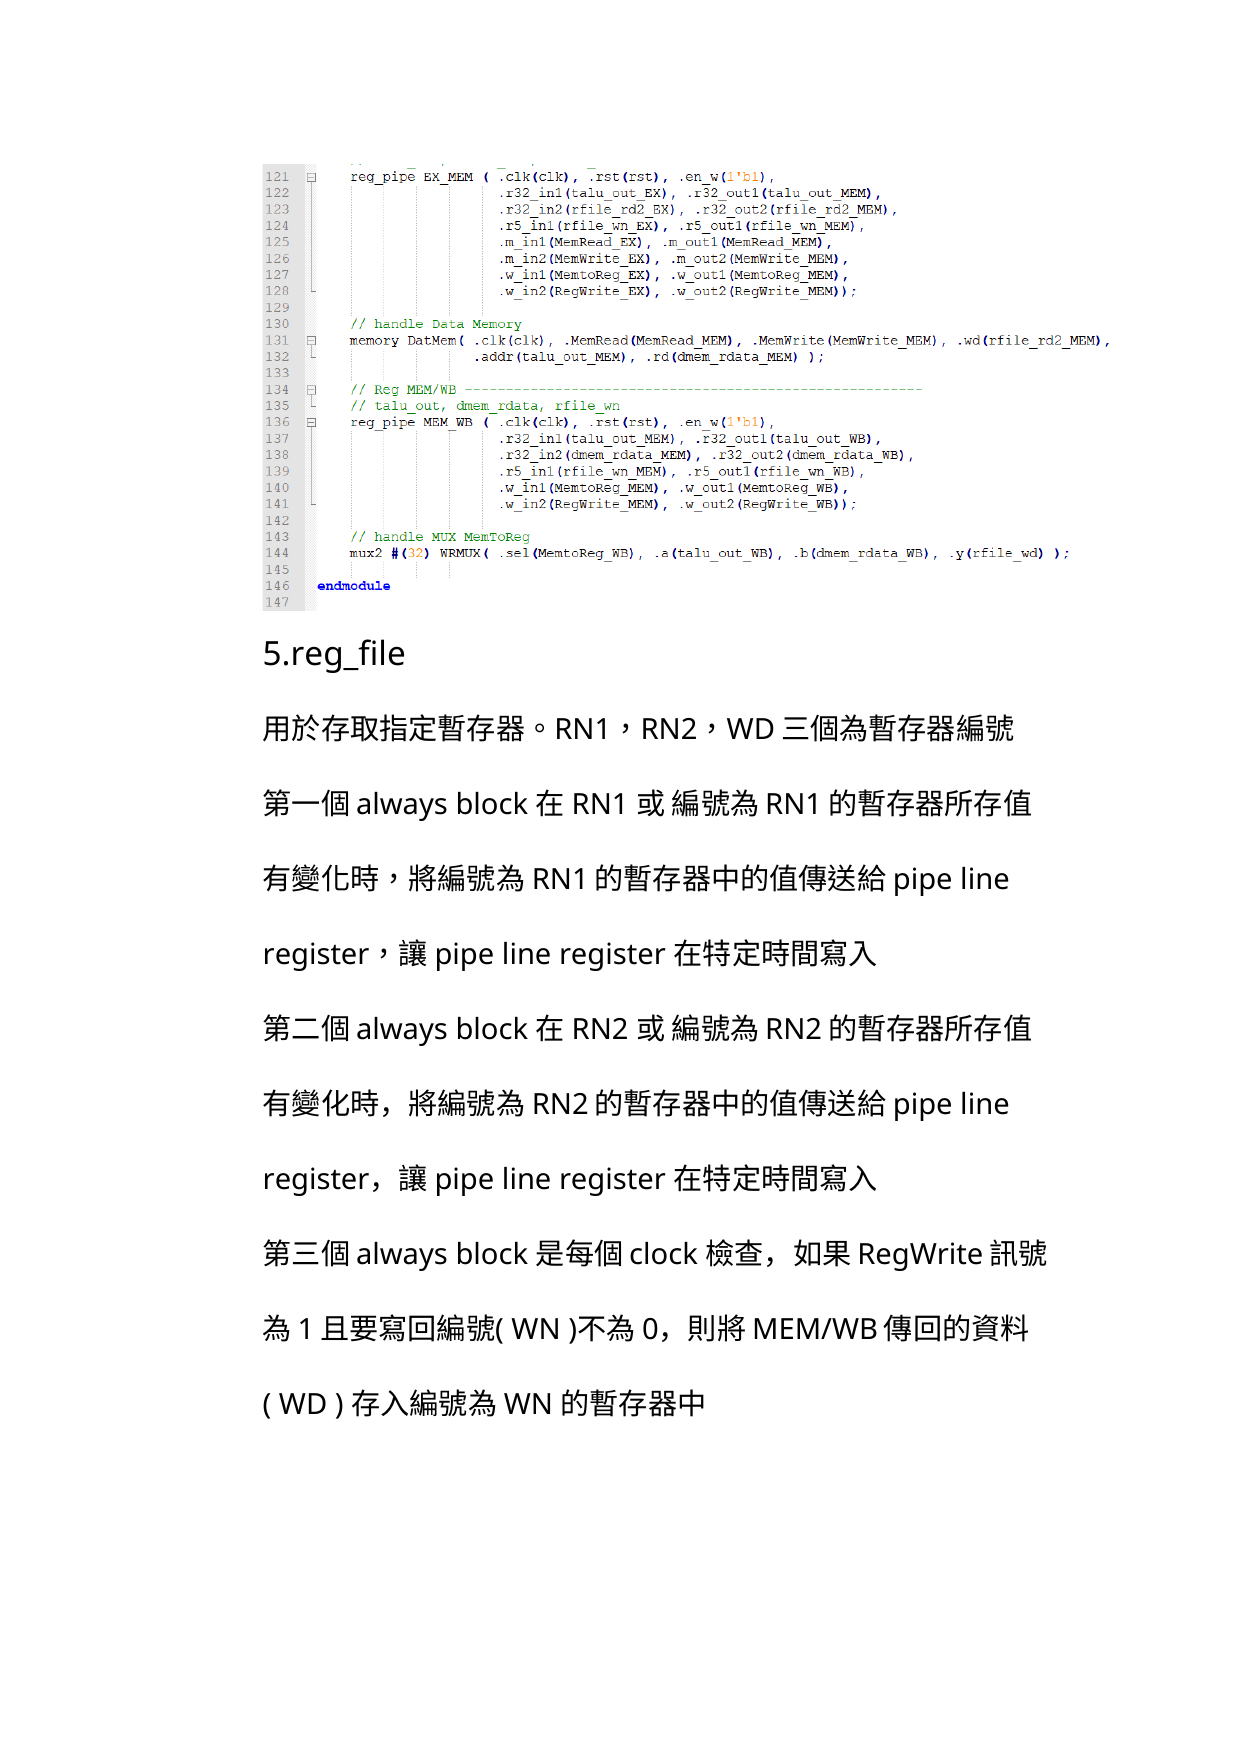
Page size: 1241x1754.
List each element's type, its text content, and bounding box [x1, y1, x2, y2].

list 第二個always block 在 RN2 或 編號為RN2的暫存器所存值有變化時，將編號為 RN2的暫存器中的值傳送給 pipe line register，讓 pipe line register 在特定時間寫入 [262, 989, 1053, 1214]
list 第三個always block 是每個clock 檢查，如果RegWrite訊號為1且要寫回編號( WN )不為 0，則將MEM/WB傳回的資料( WD ) 存入編號為 WN 的暫存器中 [262, 1214, 1053, 1439]
list 用於存取指定暫存器。RN1，RN2，WD三個為暫存器編號 第一個always block 在 RN1 或 編號為RN1的暫存器所存值有變化時，將編號為 RN1的暫存器中的值傳送給 pipe line register，讓 pipe line register 在特定時間寫入 [262, 689, 1053, 989]
list 5.reg_file [262, 614, 1053, 689]
picture [262, 164, 1128, 611]
